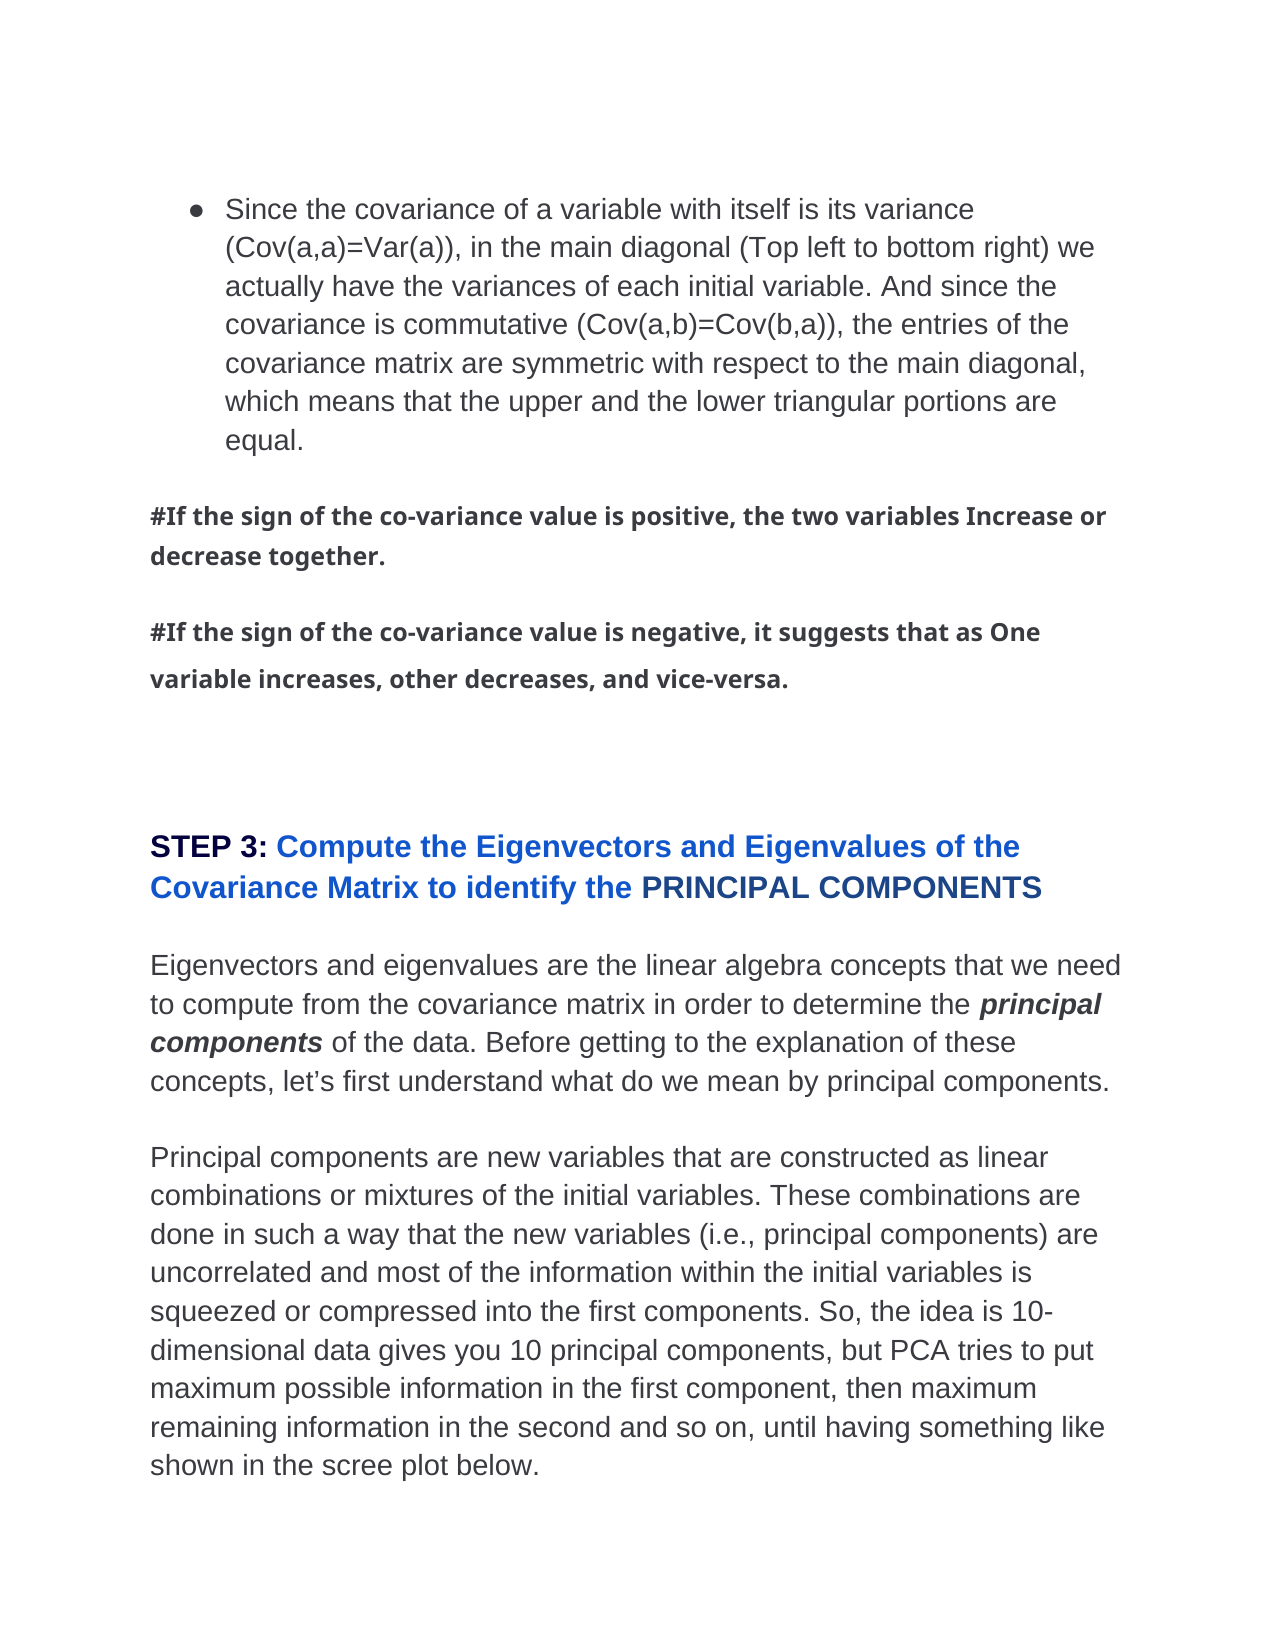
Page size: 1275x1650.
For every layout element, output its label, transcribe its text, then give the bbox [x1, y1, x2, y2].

list Since the covariance of a variable with itself is its variance (Cov(a,a)=Var(a)), in the main diagonal (Top left to bottom right) we actually have the variances of each initial variable. And since the covariance is commutative (Cov(a,b)=Cov(b,a)), the entries of the covariance matrix are symmetric with respect to the main diagonal, which means that the upper and the lower triangular portions are equal. [187, 192, 1125, 456]
text #If the sign of the co-variance value is negative, it suggests that as One variable increases, other decreases, and vice-versa. [150, 615, 1125, 698]
text #If the sign of the co-variance value is positive, the two variables Increase or decrease together. [150, 499, 1125, 572]
text Principal components are new variables that are constructed as linear combinations or mixtures of the initial variables. These combinations are done in such a way that the new variables (i.e., principal components) are uncorrelated and most of the information within the initial variables is squeezed or compressed into the first components. So, the idea is 10-dimensional data gives you 10 principal components, but PCA tries to put maximum possible information in the first component, then maximum remaining information in the second and so on, until having something like shown in the scree plot below. [150, 1140, 1125, 1482]
subtitle STEP 3: Compute the Eigenvectors and Eigenvalues of the Covariance Matrix to identify the PRINCIPAL COMPONENTS [150, 828, 1125, 905]
text Eigenvectors and eigenvalues are the linear algebra concepts that we need to compute from the covariance matrix in order to determine the principal components of the data. Before getting to the explanation of these concepts, let’s first understand what do we mean by principal components. [150, 948, 1125, 1097]
